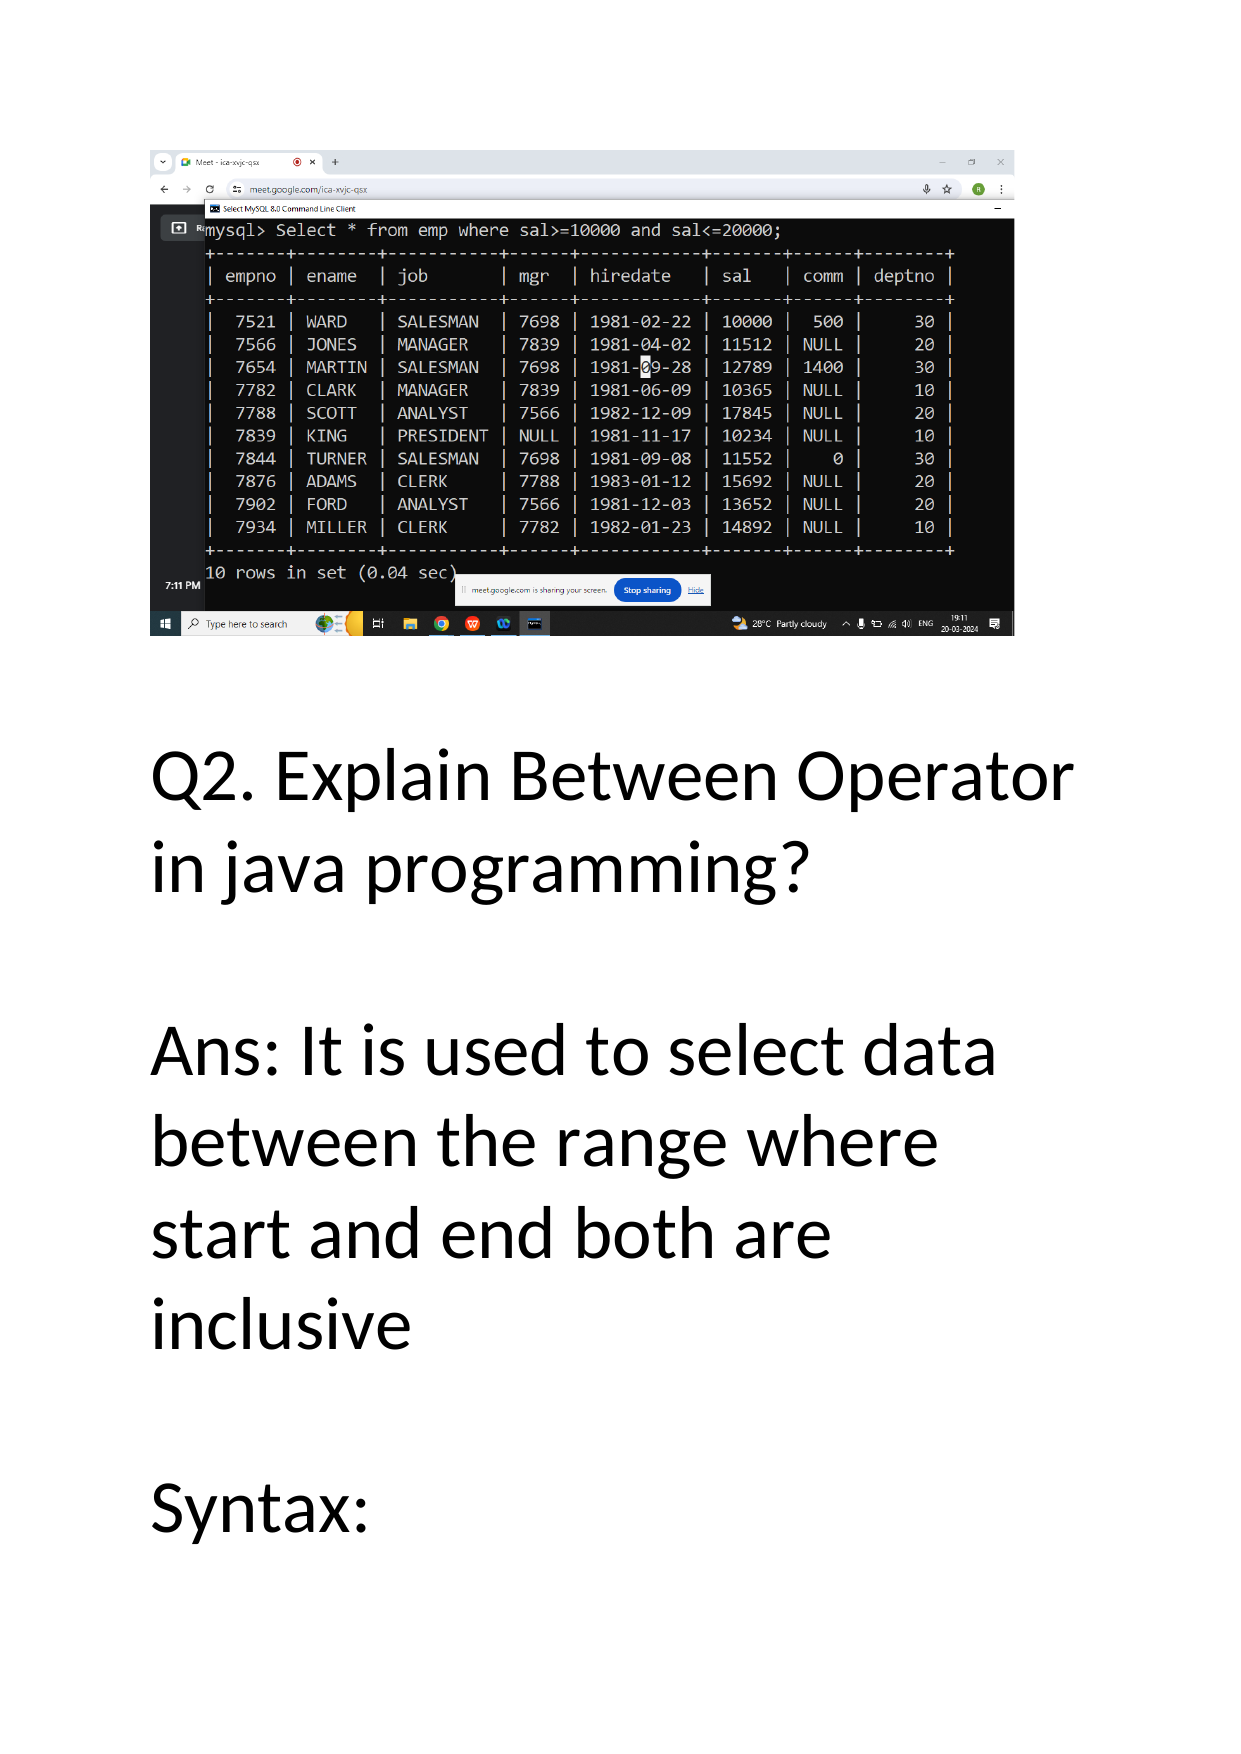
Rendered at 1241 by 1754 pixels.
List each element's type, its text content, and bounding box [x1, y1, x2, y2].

picture [150, 150, 1015, 636]
text Ans: It is used to select data between the range where start and end both are inclusive [150, 1002, 1090, 1368]
text Syntax: [150, 1460, 1090, 1552]
text Q2. Explain Between Operator in java programming? [150, 728, 1090, 911]
